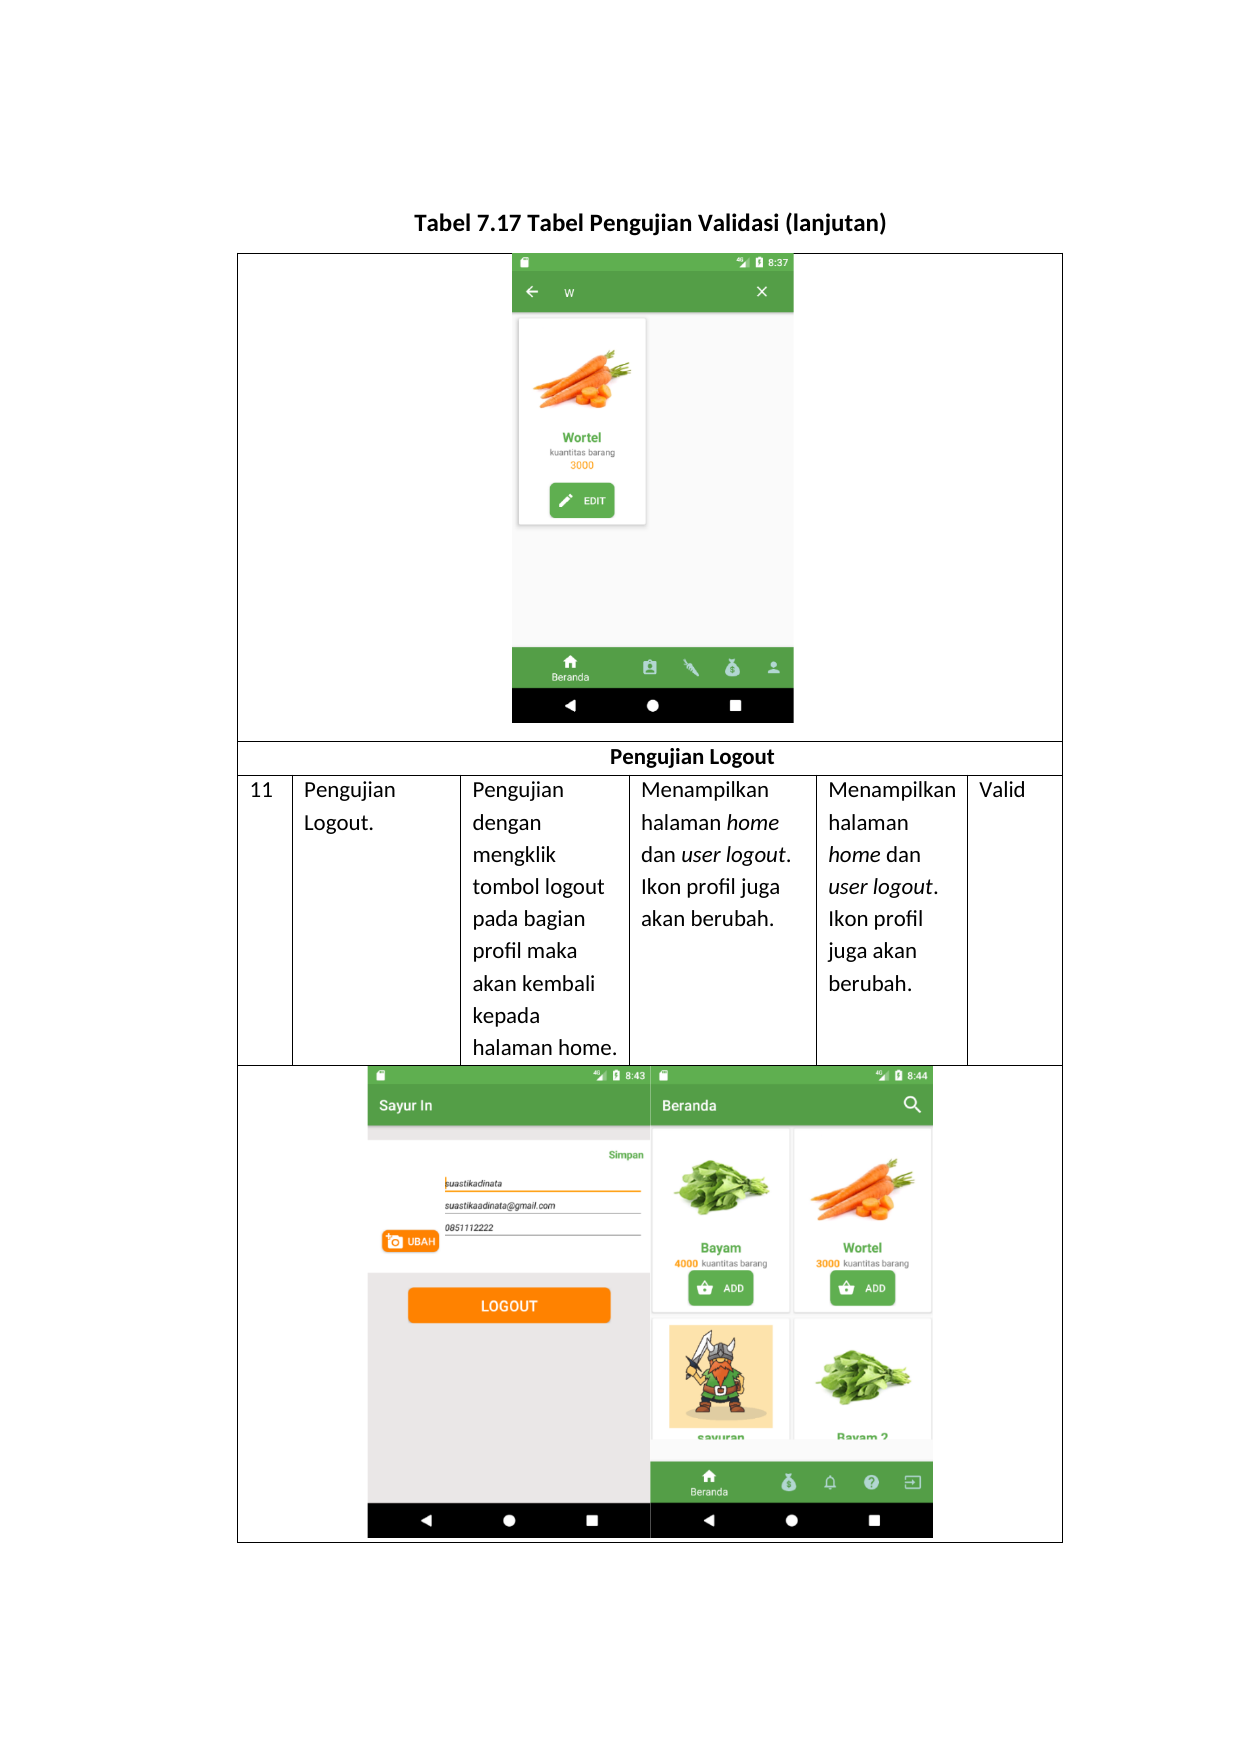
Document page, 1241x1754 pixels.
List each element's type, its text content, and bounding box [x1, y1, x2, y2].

picture [512, 253, 794, 723]
table_cell Pengujian Logout [238, 742, 1062, 774]
table_cell [238, 1066, 1062, 1542]
text Tabel 7.17 Tabel Pengujian Validasi (lanjutan) [236, 207, 1064, 237]
table_cell 11 [238, 776, 292, 1065]
table_header [238, 254, 1062, 741]
table_cell Menampilkan halaman home dan user logout. Ikon profil juga akan berubah. [630, 776, 816, 1065]
picture [367, 1066, 933, 1538]
table_cell Pengujian dengan mengklik tombol logout pada bagian profil maka akan kembali kepada halaman home. [461, 776, 629, 1065]
table_cell Pengujian Logout. [293, 776, 460, 1065]
table_cell Menampilkan halaman home dan user logout. Ikon profil juga akan berubah. [817, 776, 967, 1065]
table_cell Valid [968, 776, 1062, 1065]
